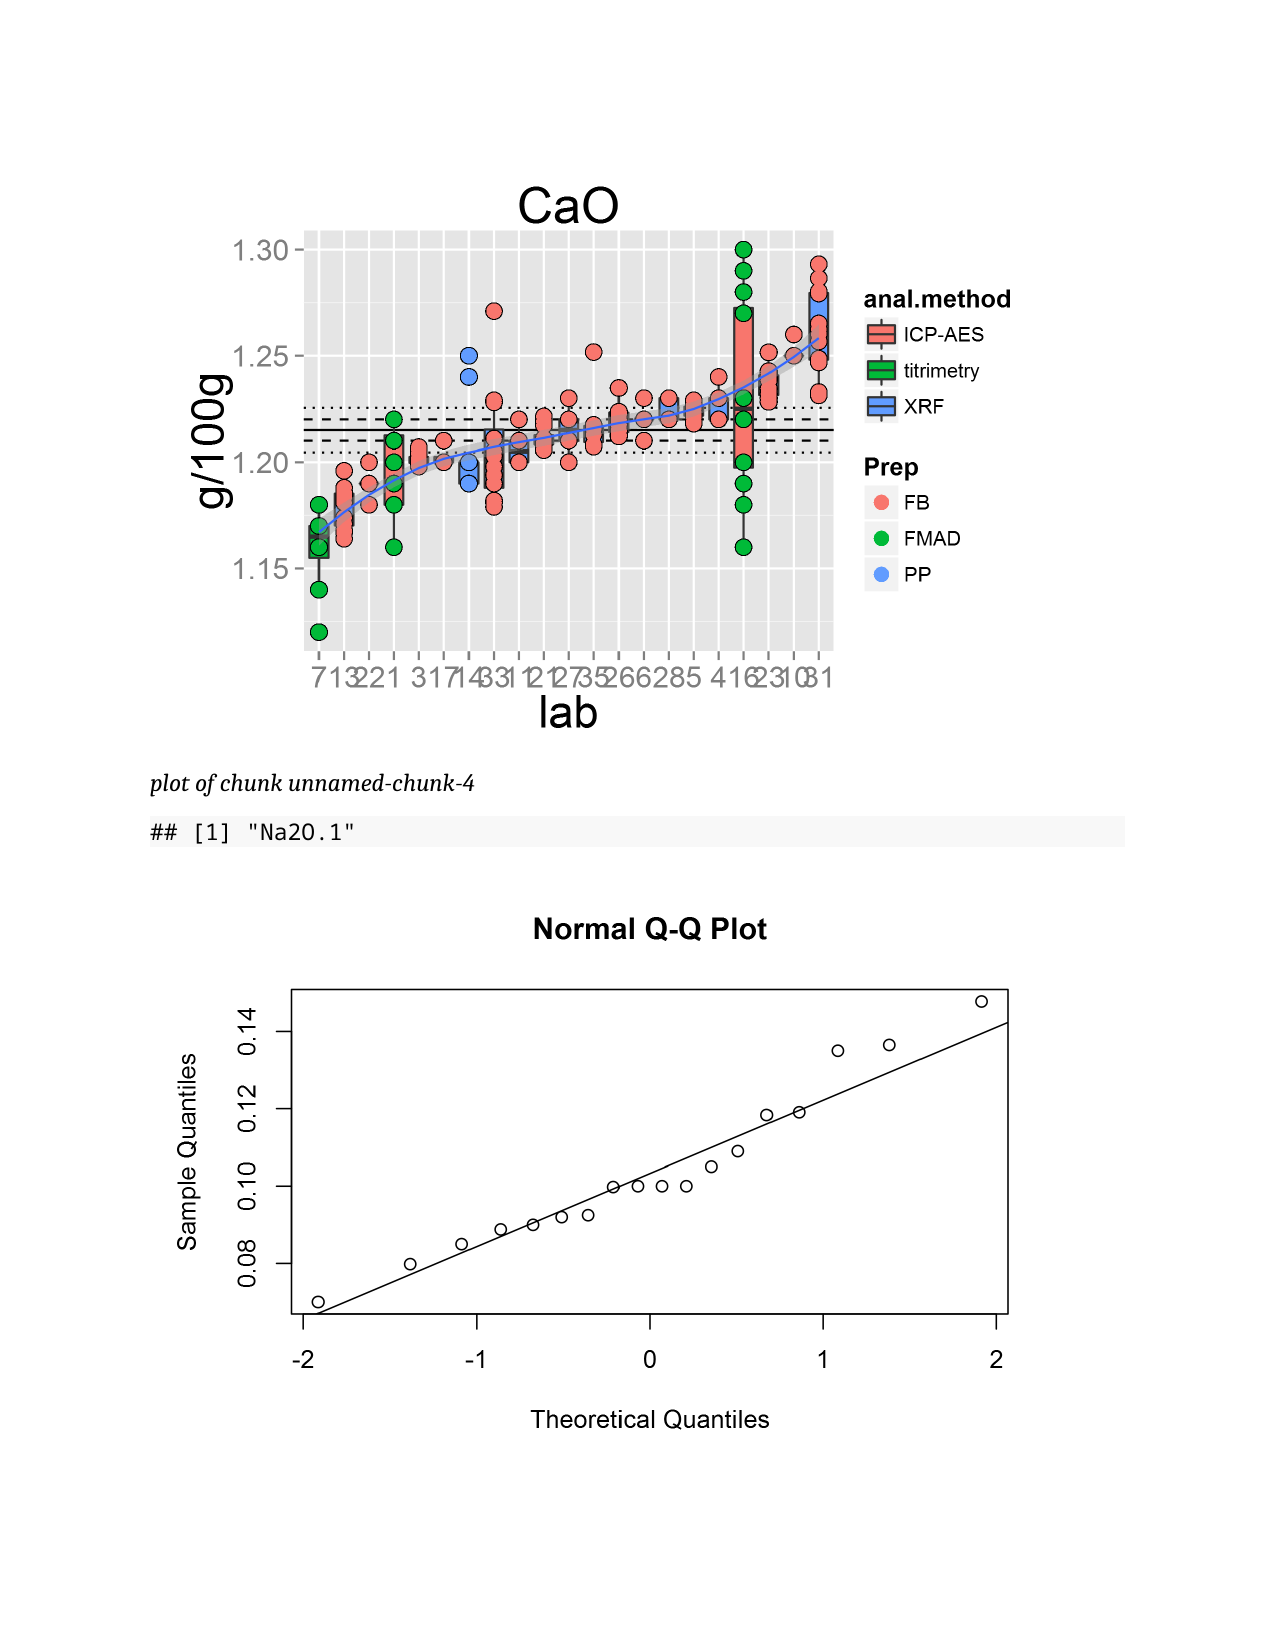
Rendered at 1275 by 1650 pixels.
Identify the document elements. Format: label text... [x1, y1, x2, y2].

text ## [1] "Na2O.1" [150, 816, 1125, 847]
picture [168, 866, 1071, 1467]
picture [168, 150, 1071, 750]
text plot of chunk unnamed-chunk-4 [150, 769, 1125, 797]
